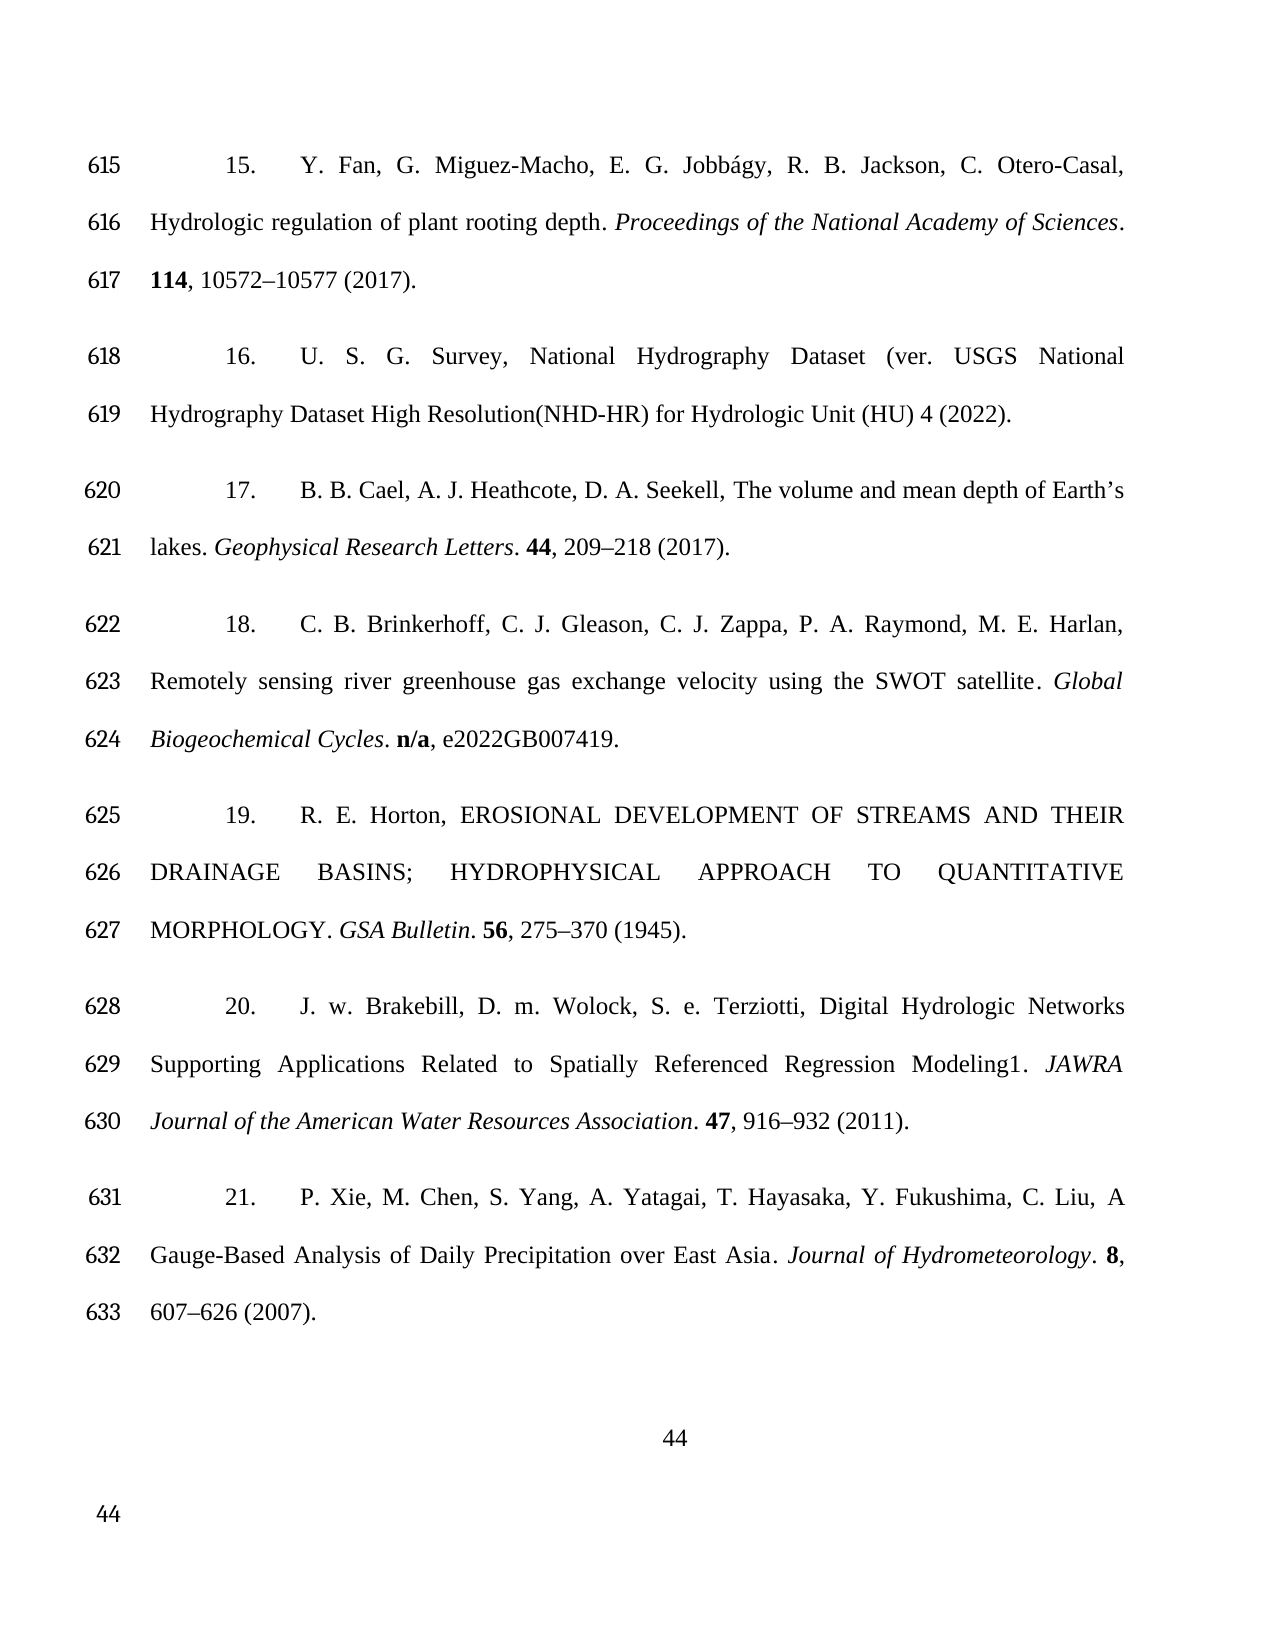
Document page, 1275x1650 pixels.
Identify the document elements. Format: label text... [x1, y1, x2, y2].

text 20. J. w. Brakebill, D. m. Wolock, S. e. Terziotti, Digital Hydrologic Networks Supporting Applications Related to Spatially Referenced Regression Modeling1. JAWRA Journal of the American Water Resources Association. 47, 916–932 (2011). [150, 991, 1125, 1135]
text 17. B. B. Cael, A. J. Heathcote, D. A. Seekell, The volume and mean depth of Earth’s lakes. Geophysical Research Letters. 44, 209–218 (2017). [150, 475, 1125, 561]
text 21. P. Xie, M. Chen, S. Yang, A. Yatagai, T. Hayasaka, Y. Fukushima, C. Liu, A Gauge-Based Analysis of Daily Precipitation over East Asia. Journal of Hydrometeorology. 8, 607–626 (2007). [150, 1182, 1125, 1326]
text 19. R. E. Horton, EROSIONAL DEVELOPMENT OF STREAMS AND THEIR DRAINAGE BASINS; HYDROPHYSICAL APPROACH TO QUANTITATIVE MORPHOLOGY. GSA Bulletin. 56, 275–370 (1945). [150, 800, 1125, 944]
text 16. U. S. G. Survey, National Hydrography Dataset (ver. USGS National Hydrography Dataset High Resolution(NHD-HR) for Hydrologic Unit (HU) 4 (2022). [150, 341, 1125, 427]
text 18. C. B. Brinkerhoff, C. J. Gleason, C. J. Zappa, P. A. Raymond, M. E. Harlan, Remotely sensing river greenhouse gas exchange velocity using the SWOT satellite. Global Biogeochemical Cycles. n/a, e2022GB007419. [150, 609, 1125, 752]
text 15. Y. Fan, G. Miguez-Macho, E. G. Jobbágy, R. B. Jackson, C. Otero-Casal, Hydrologic regulation of plant rooting depth. Proceedings of the National Academy of Sciences. 114, 10572–10577 (2017). [150, 150, 1125, 294]
